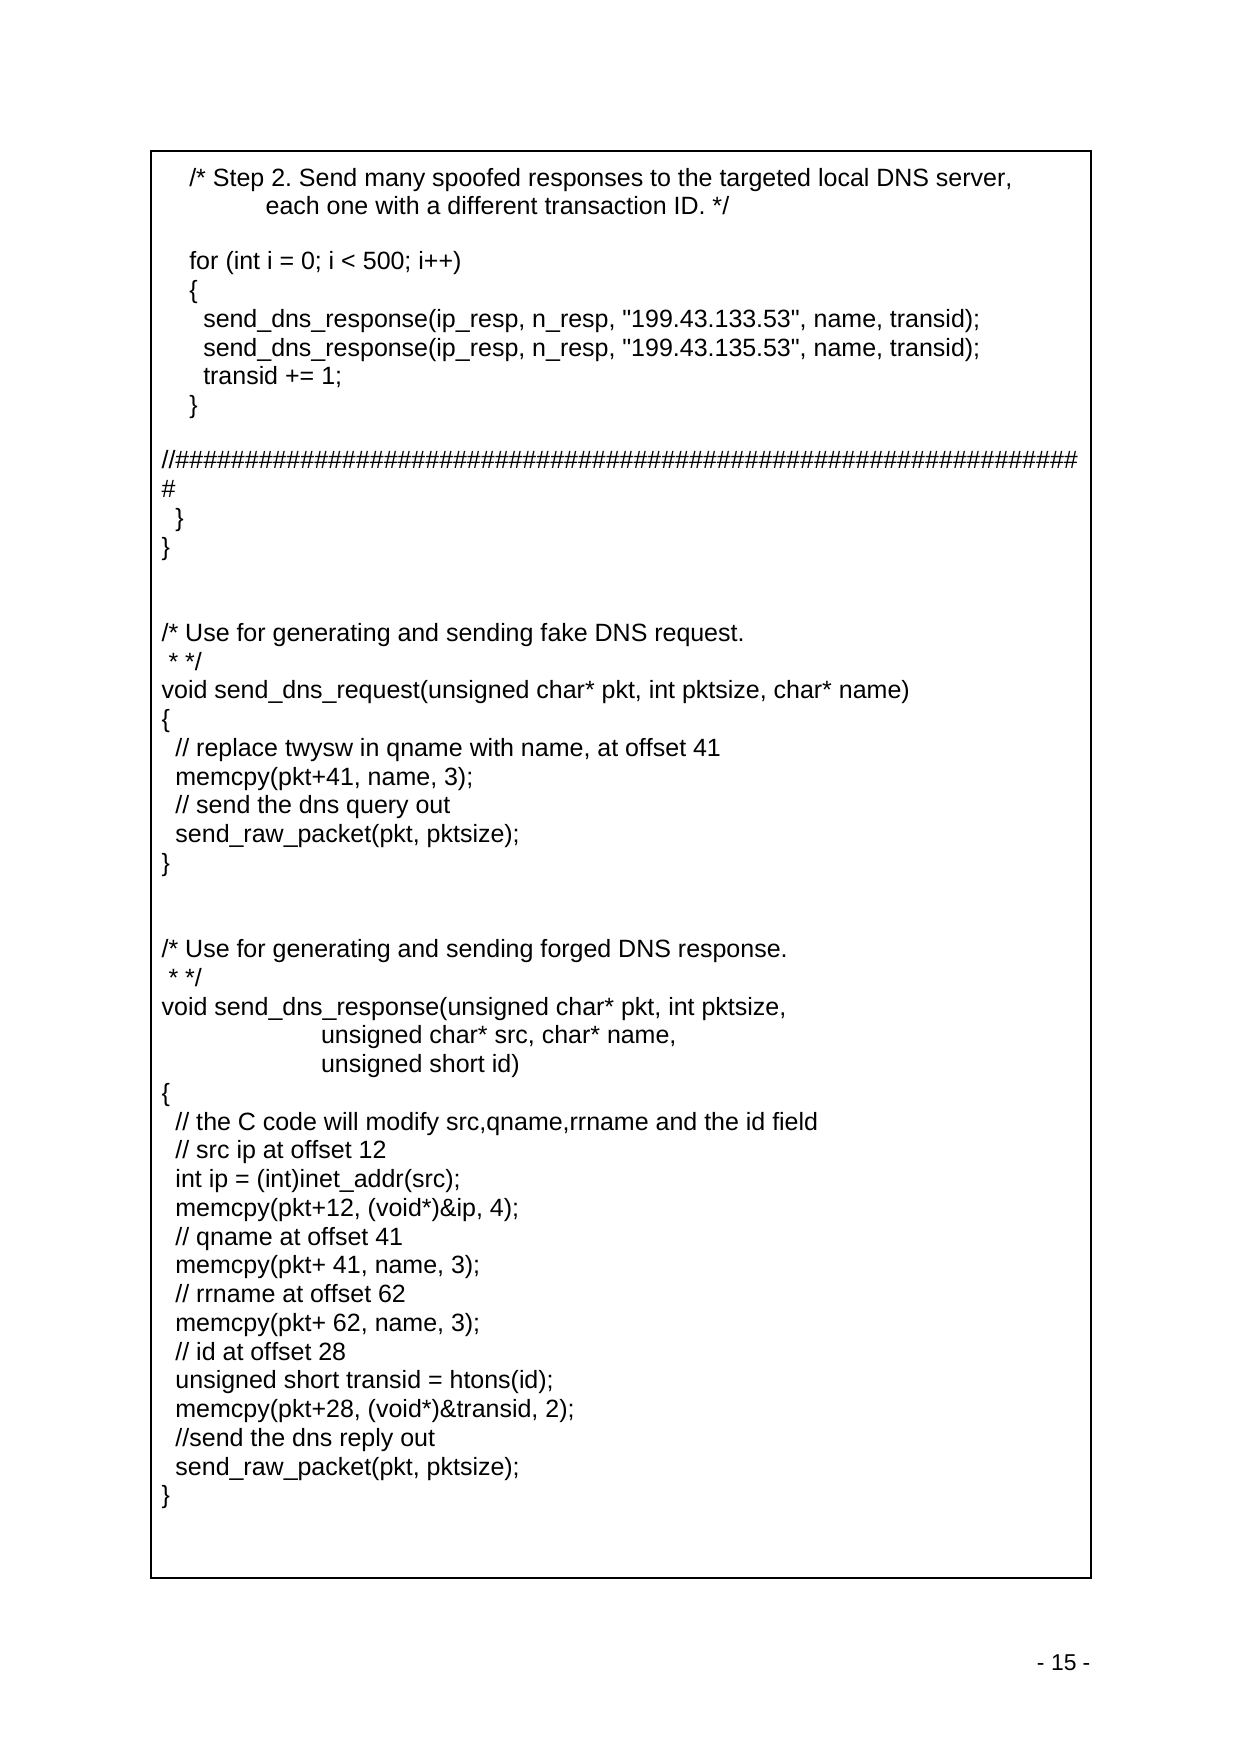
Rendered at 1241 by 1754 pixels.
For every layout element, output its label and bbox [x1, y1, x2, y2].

table_header [152, 152, 1090, 1577]
